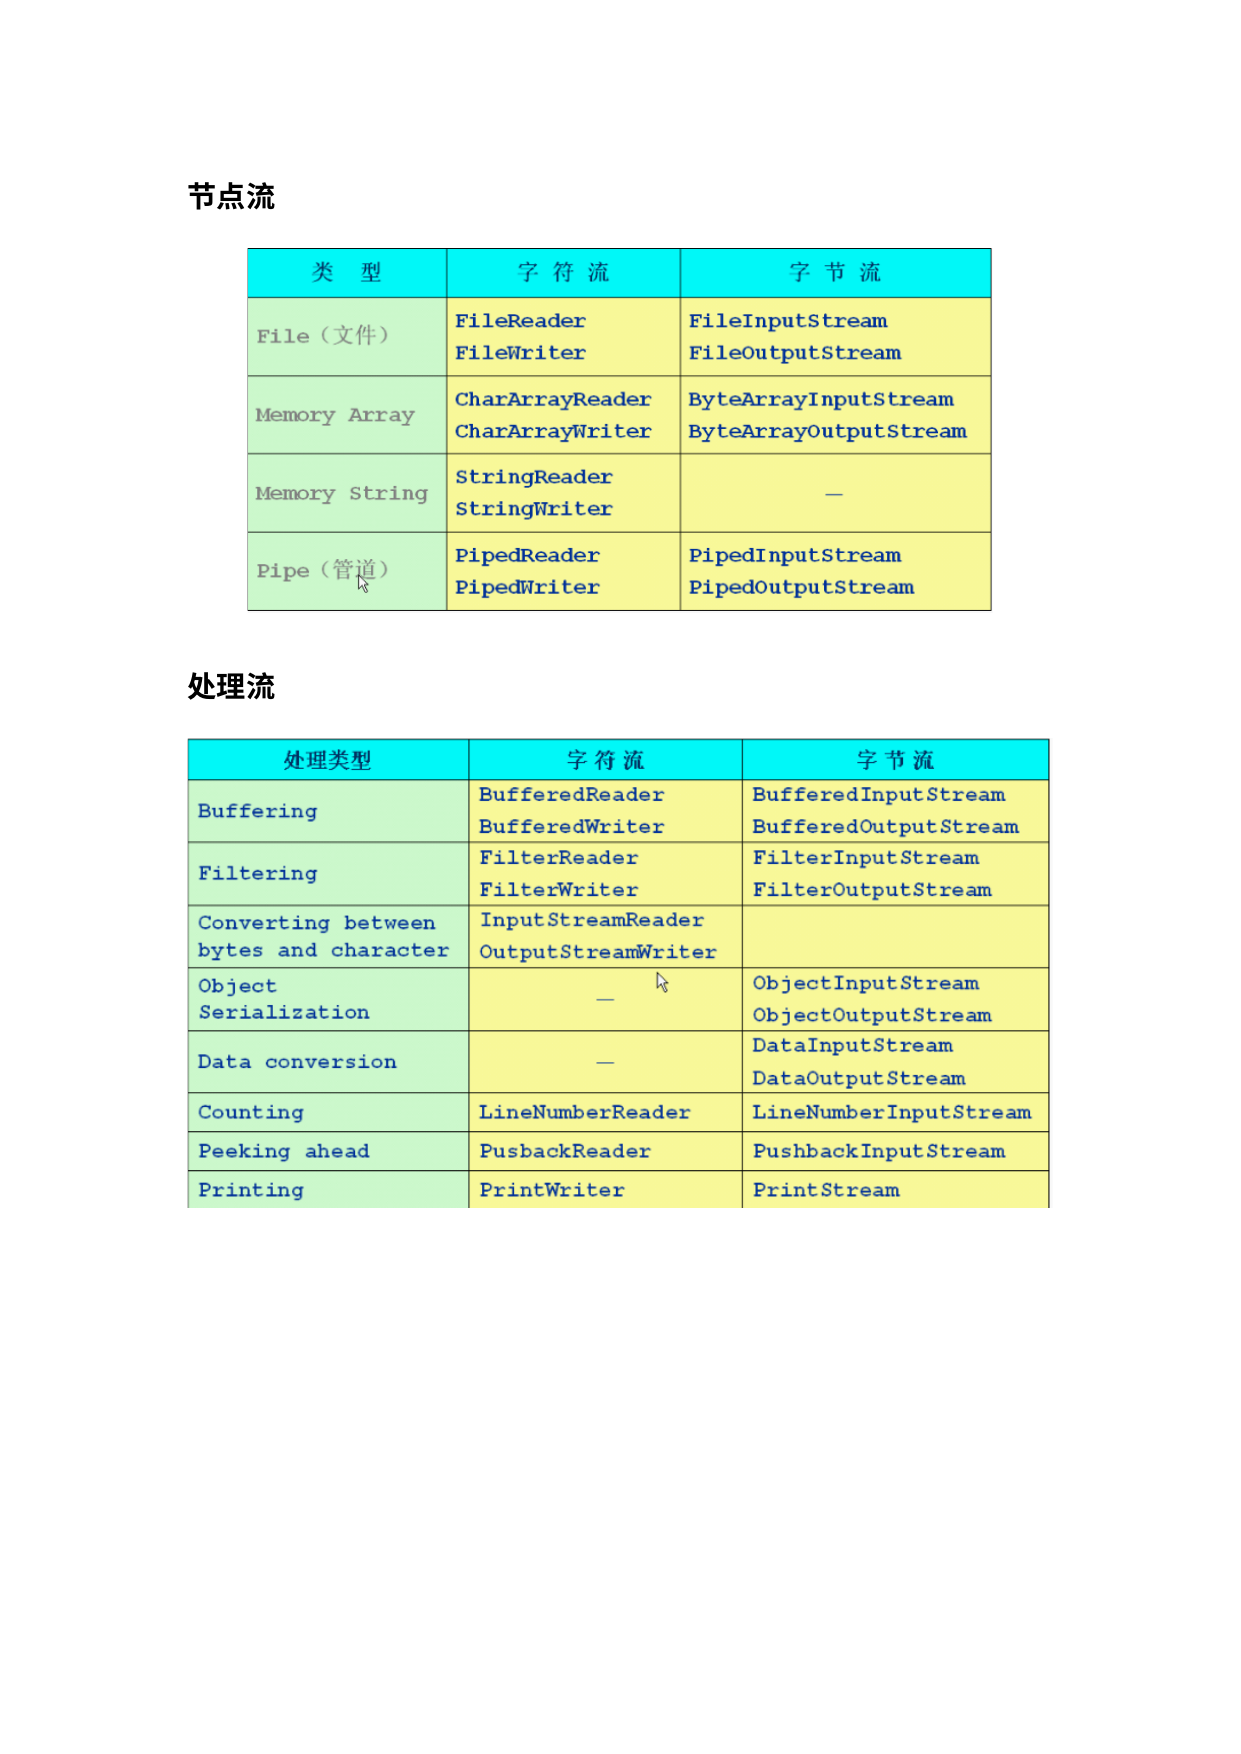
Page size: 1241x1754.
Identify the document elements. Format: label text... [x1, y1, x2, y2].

subtitle 节点流 [187, 162, 1053, 227]
subtitle 处理流 [187, 652, 1053, 717]
picture [187, 738, 1053, 1208]
picture [247, 248, 993, 613]
